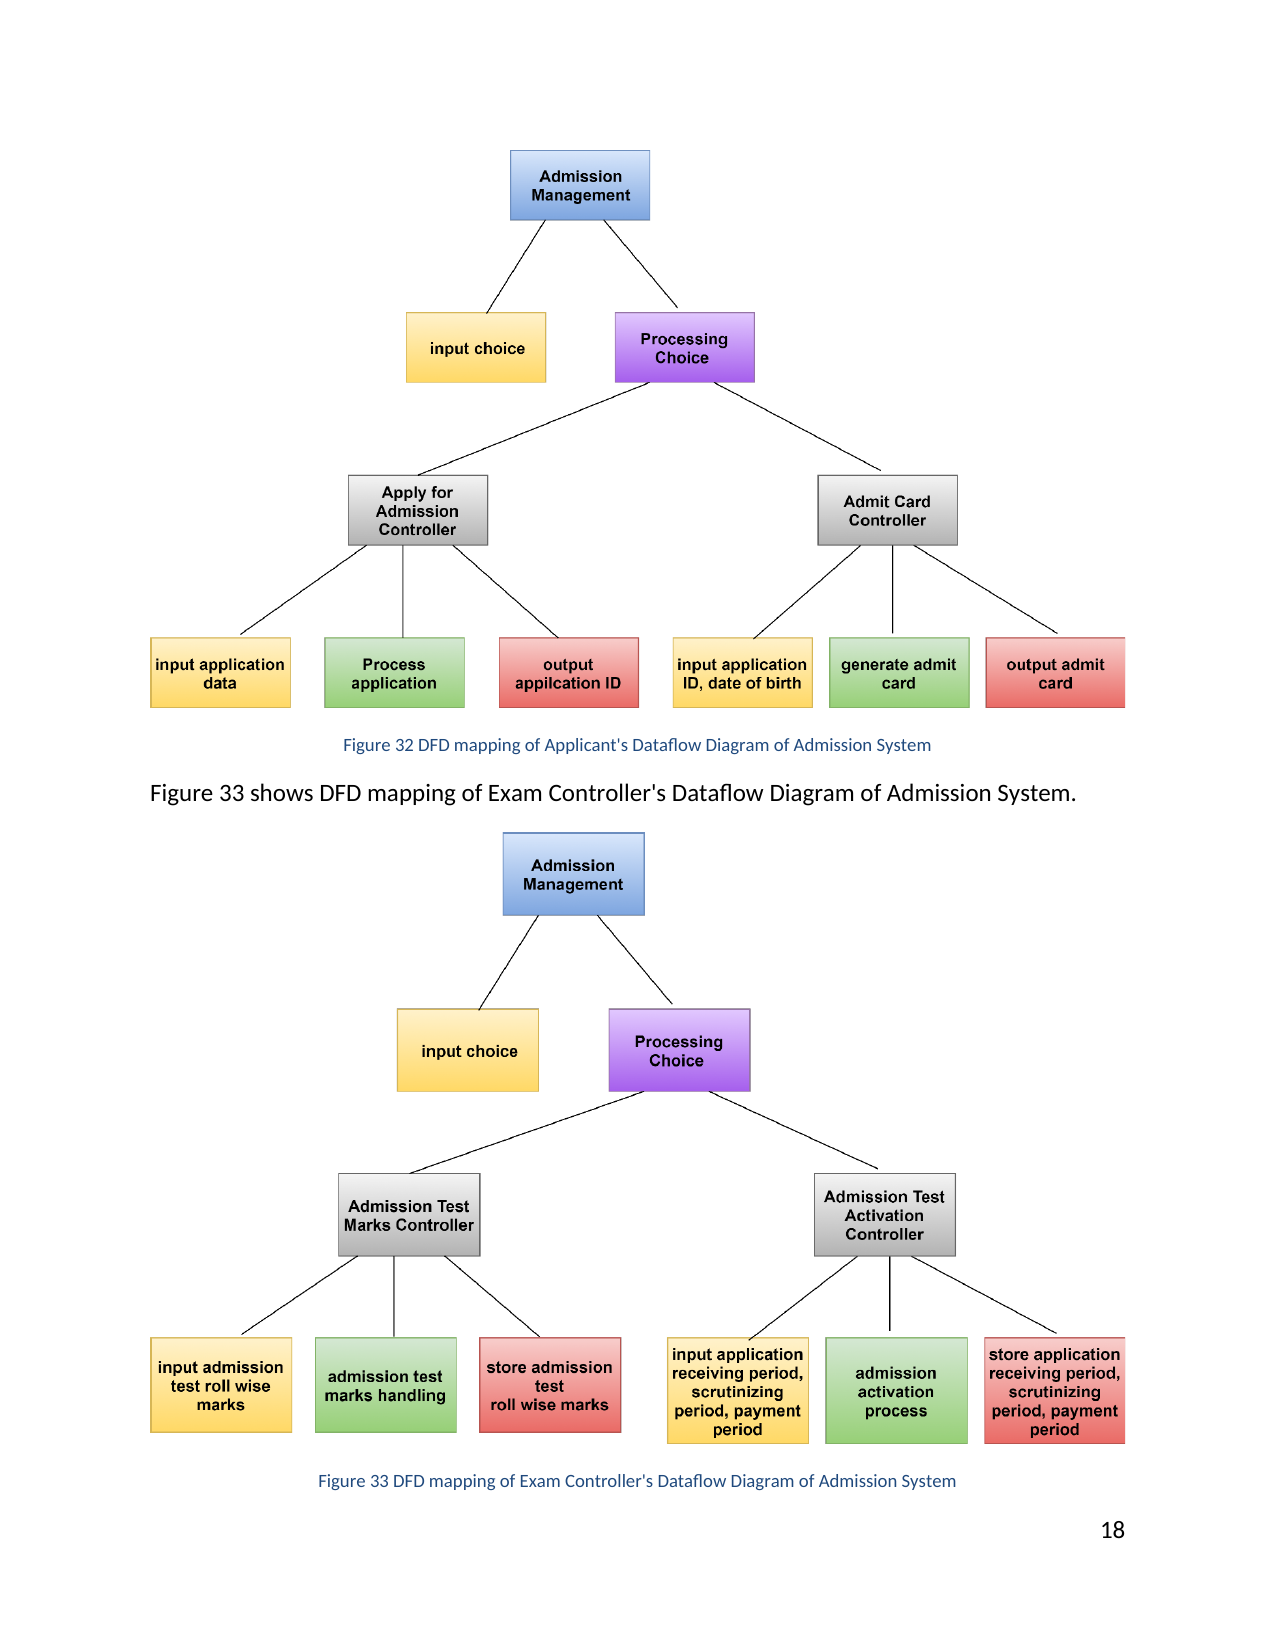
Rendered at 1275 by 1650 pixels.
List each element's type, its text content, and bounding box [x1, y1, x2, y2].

text Figure 33 DFD mapping of Exam Controller's Dataflow Diagram of Admission System [150, 1469, 1125, 1492]
text Figure 32 DFD mapping of Applicant's Dataflow Diagram of Admission System [150, 733, 1125, 756]
text Figure 33 shows DFD mapping of Exam Controller's Dataflow Diagram of Admission System. [150, 777, 1125, 807]
picture [150, 150, 1125, 708]
picture [150, 832, 1125, 1444]
